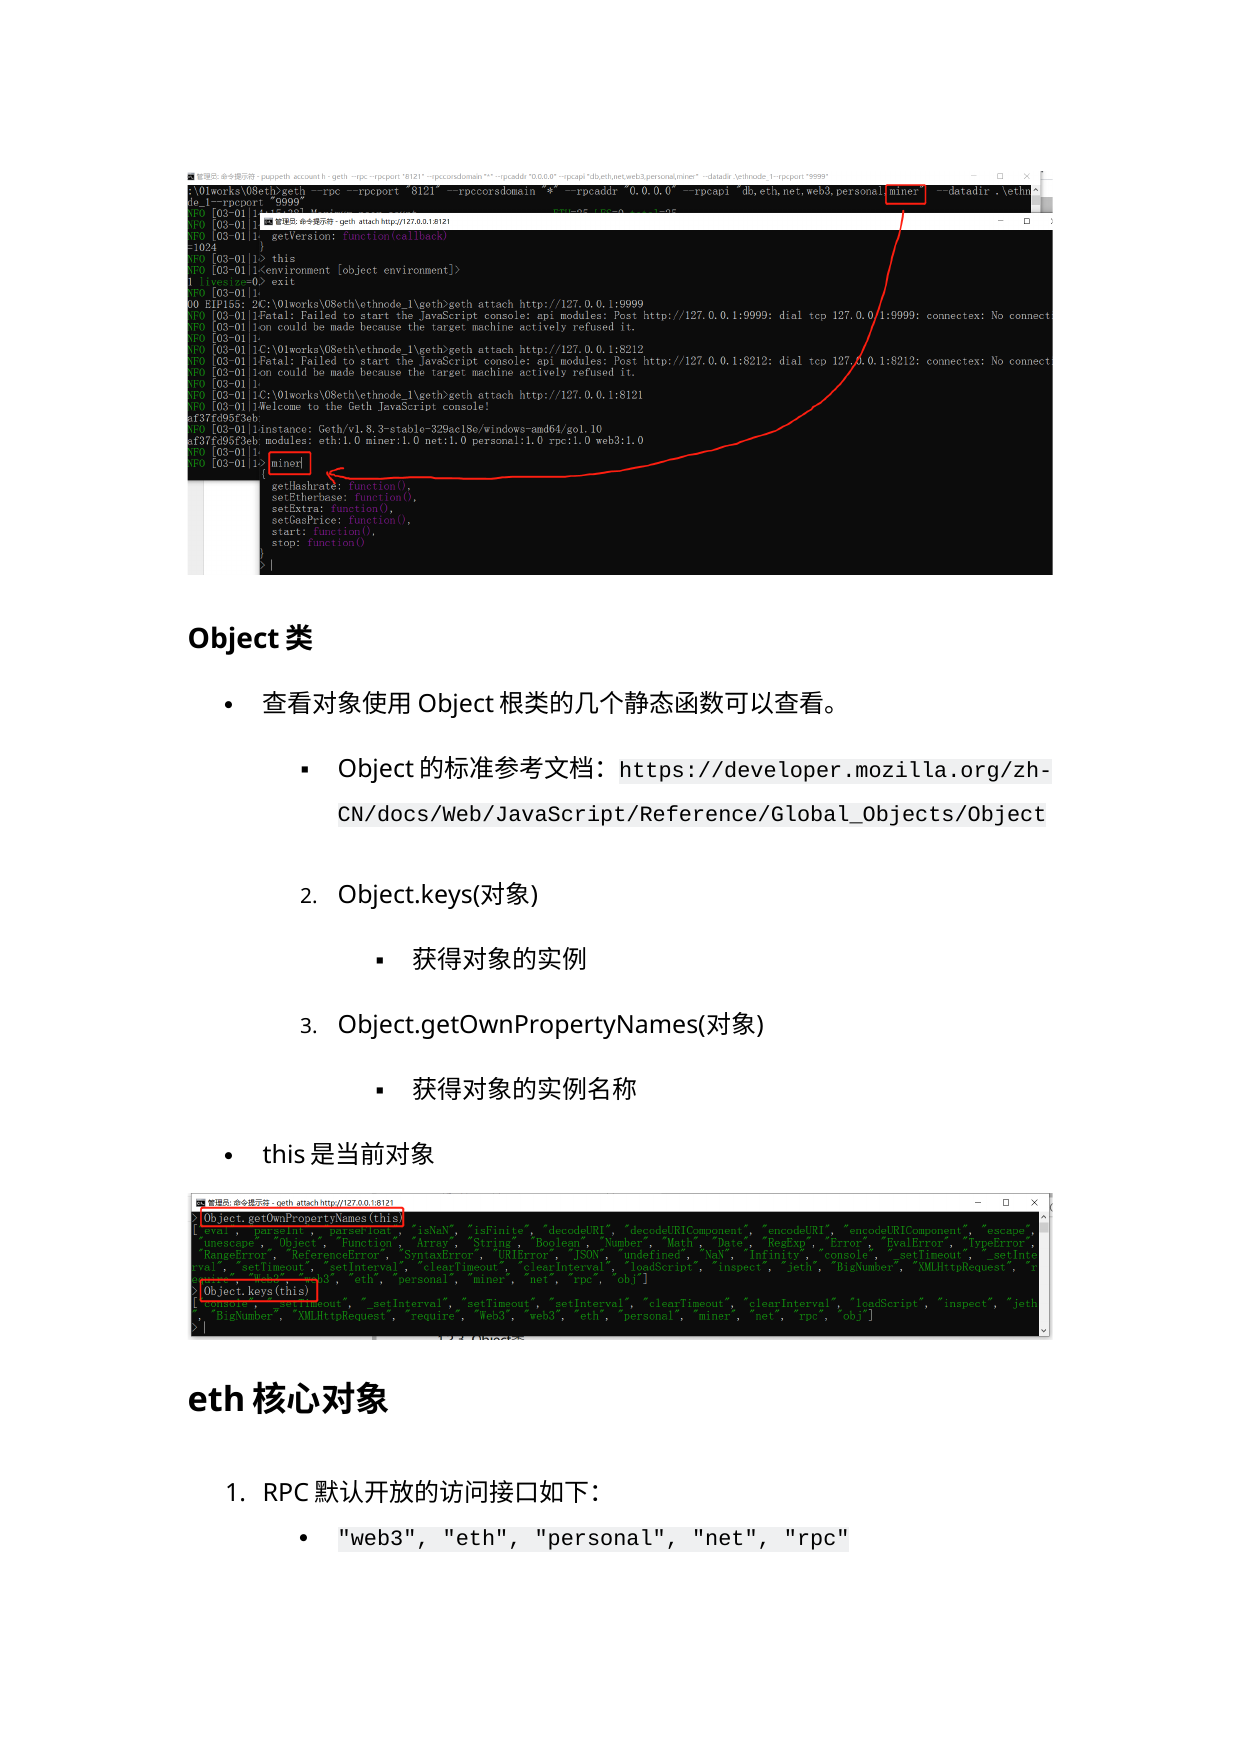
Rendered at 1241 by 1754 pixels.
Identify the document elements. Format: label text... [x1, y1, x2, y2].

text eth核心对象 [187, 1364, 1053, 1429]
list 获得对象的实例 [375, 926, 1053, 991]
list RPC默认开放的访问接口如下： [225, 1458, 1053, 1523]
list this是当前对象 [225, 1121, 1053, 1186]
picture [187, 171, 1053, 575]
list Object的标准参考文档：https://developer.mozilla.org/zh-CN/docs/Web/JavaScript/Reference/Global_Objects/Object [300, 734, 1053, 831]
list "web3", "eth", "personal", "net", "rpc" [300, 1523, 1053, 1556]
list Object.keys(对象) [300, 861, 1053, 926]
list Object.getOwnPropertyNames(对象) [300, 991, 1053, 1056]
list 获得对象的实例名称 [375, 1056, 1053, 1121]
list 查看对象使用Object根类的几个静态函数可以查看。 [225, 669, 1053, 734]
text Object类 [187, 604, 1053, 669]
picture [187, 1193, 1053, 1340]
